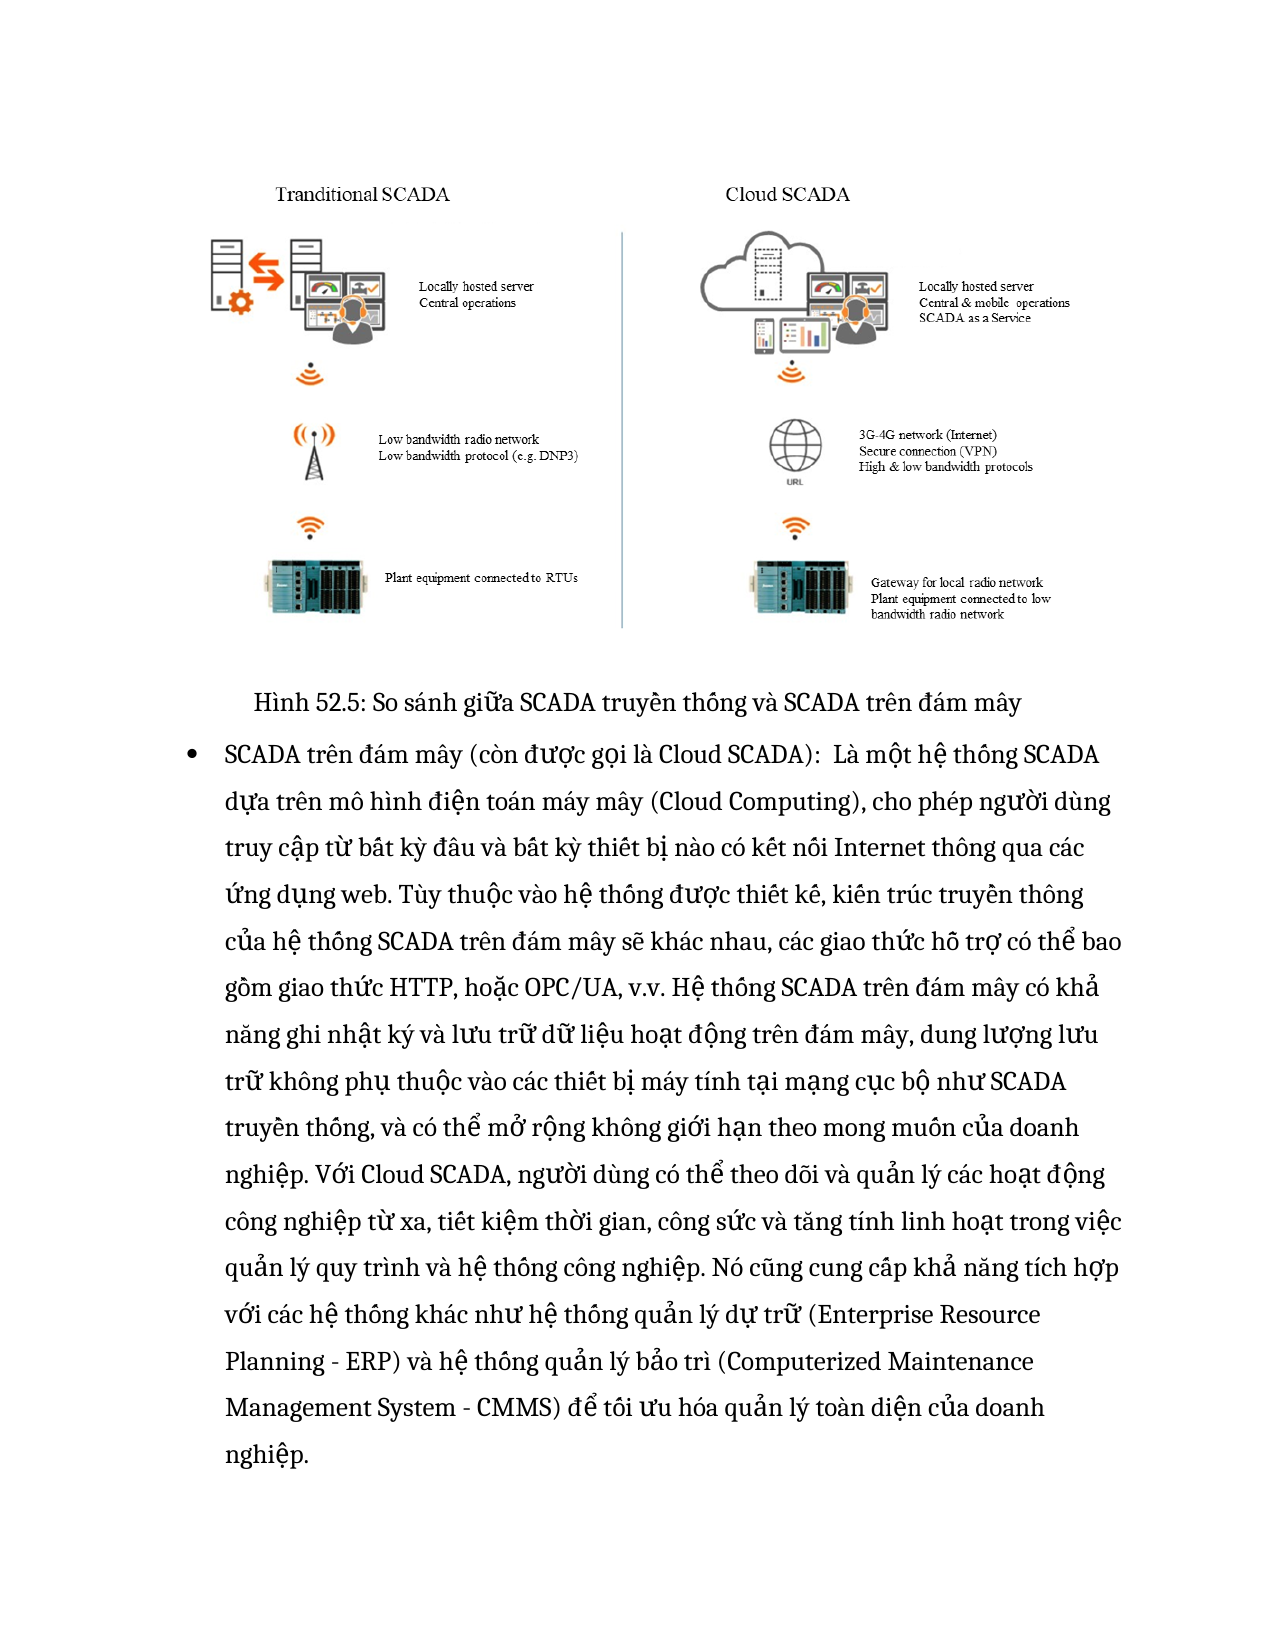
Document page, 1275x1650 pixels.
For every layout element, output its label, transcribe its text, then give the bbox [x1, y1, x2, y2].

picture [164, 150, 1111, 657]
text Hình 52.5: So sánh giữa SCADA truyền thống và SCADA trên đám mây [150, 687, 1125, 718]
list SCADA trên đám mây (còn được gọi là Cloud SCADA): Là một hệ thống SCADA dựa trên mô hình điện toán máy mây (Cloud Computing), cho phép người dùng truy cập từ bất kỳ đâu và bất kỳ thiết bị nào có kết nối Internet thông qua các ứng dụng web. Tùy thuộc vào hệ thống được thiết kế, kiến trúc truyền thông của hệ thống SCADA trên đám mây sẽ khác nhau, các giao thức hỗ trợ có thể bao gồm giao thức HTTP, hoặc OPC/UA, v.v. Hệ thống SCADA trên đám mây có khả năng ghi nhật ký và lưu trữ dữ liệu hoạt động trên đám mây, dung lượng lưu trữ không phụ thuộc vào các thiết bị máy tính tại mạng cục bộ như SCADA truyền thống, và có thể mở rộng không giới hạn theo mong muốn của doanh nghiệp. Với Cloud SCADA, người dùng có thể theo dõi và quản lý các hoạt động công nghiệp từ xa, tiết kiệm thời gian, công sức và tăng tính linh hoạt trong việc quản lý quy trình và hệ thống công nghiệp. Nó cũng cung cấp khả năng tích hợp với các hệ thống khác như hệ thống quản lý dự trữ (Enterprise Resource Planning - ERP) và hệ thống quản lý bảo trì (Computerized Maintenance Management System - CMMS) để tối ưu hóa quản lý toàn diện của doanh nghiệp. [187, 739, 1125, 1470]
